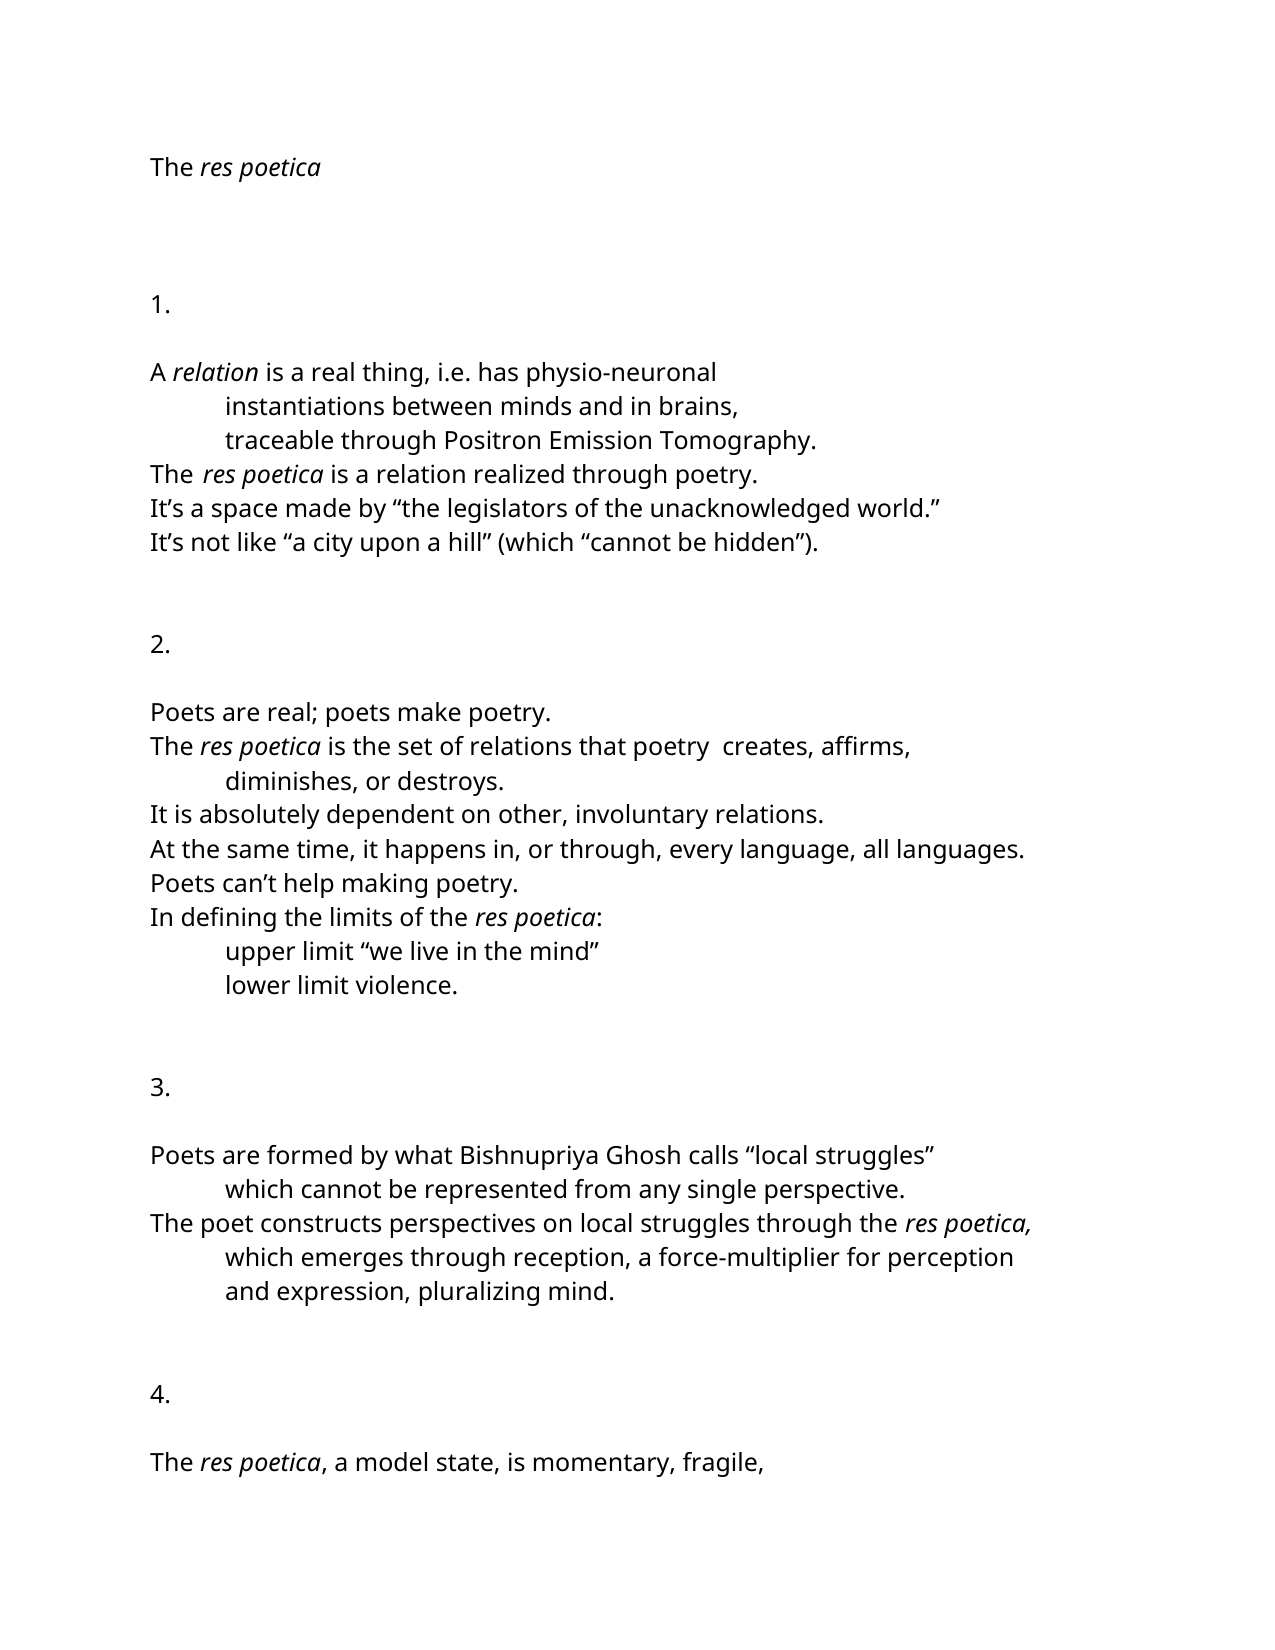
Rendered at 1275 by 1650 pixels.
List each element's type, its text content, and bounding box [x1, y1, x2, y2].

text 2. [150, 627, 1125, 661]
text which cannot be represented from any single perspective. [150, 1172, 1125, 1206]
text The res poetica is a relation realized through poetry. [150, 457, 1125, 491]
text A relation is a real thing, i.e. has physio-neuronal [150, 354, 1125, 388]
text upper limit “we live in the mind” [150, 933, 1125, 967]
text It’s not like “a city upon a hill” (which “cannot be hidden”). [150, 525, 1125, 559]
text The res poetica, a model state, is momentary, fragile, [150, 1444, 1125, 1478]
text traceable through Positron Emission Tomography. [150, 422, 1125, 457]
text 4. [150, 1376, 1125, 1410]
text The res poetica is the set of relations that poetry creates, affirms, [150, 729, 1125, 763]
text In defining the limits of the res poetica: [150, 899, 1125, 933]
text Poets are formed by what Bishnupriya Ghosh calls “local struggles” [150, 1138, 1125, 1172]
text The poet constructs perspectives on local struggles through the res poetica, [150, 1206, 1125, 1240]
text and expression, pluralizing mind. [150, 1274, 1125, 1308]
text diminishes, or destroys. [150, 763, 1125, 797]
text lower limit violence. [150, 967, 1125, 1002]
text It’s a space made by “the legislators of the unacknowledged world.” [150, 491, 1125, 525]
text It is absolutely dependent on other, involuntary relations. [150, 797, 1125, 831]
text 3. [150, 1070, 1125, 1104]
text The res poetica [150, 150, 1125, 184]
text Poets can’t help making poetry. [150, 865, 1125, 899]
text which emerges through reception, a force-multiplier for perception [150, 1240, 1125, 1274]
text instantiations between minds and in brains, [150, 388, 1125, 422]
text 1. [150, 286, 1125, 320]
text Poets are real; poets make poetry. [150, 695, 1125, 729]
text At the same time, it happens in, or through, every language, all languages. [150, 831, 1125, 865]
